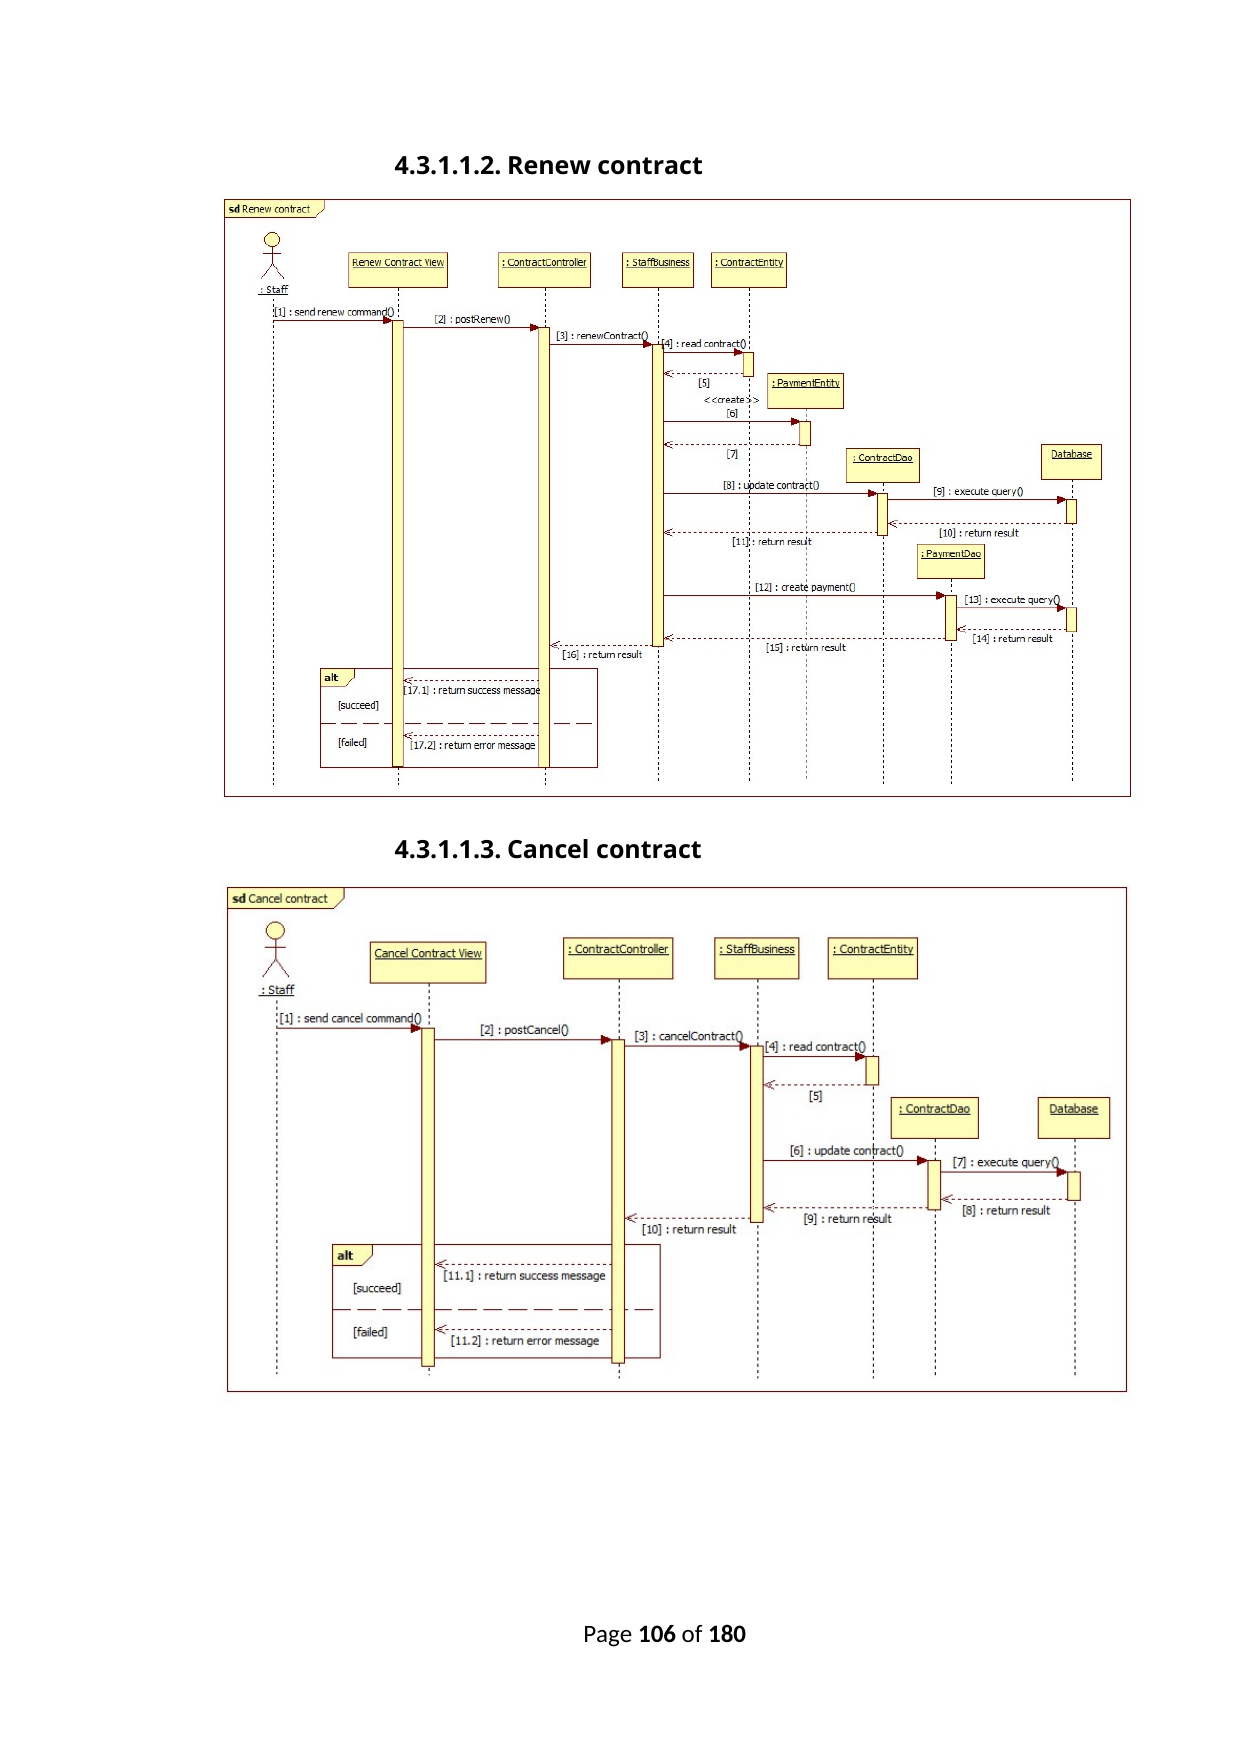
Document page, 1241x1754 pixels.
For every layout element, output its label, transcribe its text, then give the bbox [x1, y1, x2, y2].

subtitle Cancel contract [394, 832, 1122, 866]
picture [206, 181, 1147, 813]
subtitle Renew contract [394, 148, 1122, 181]
picture [206, 866, 1147, 1412]
